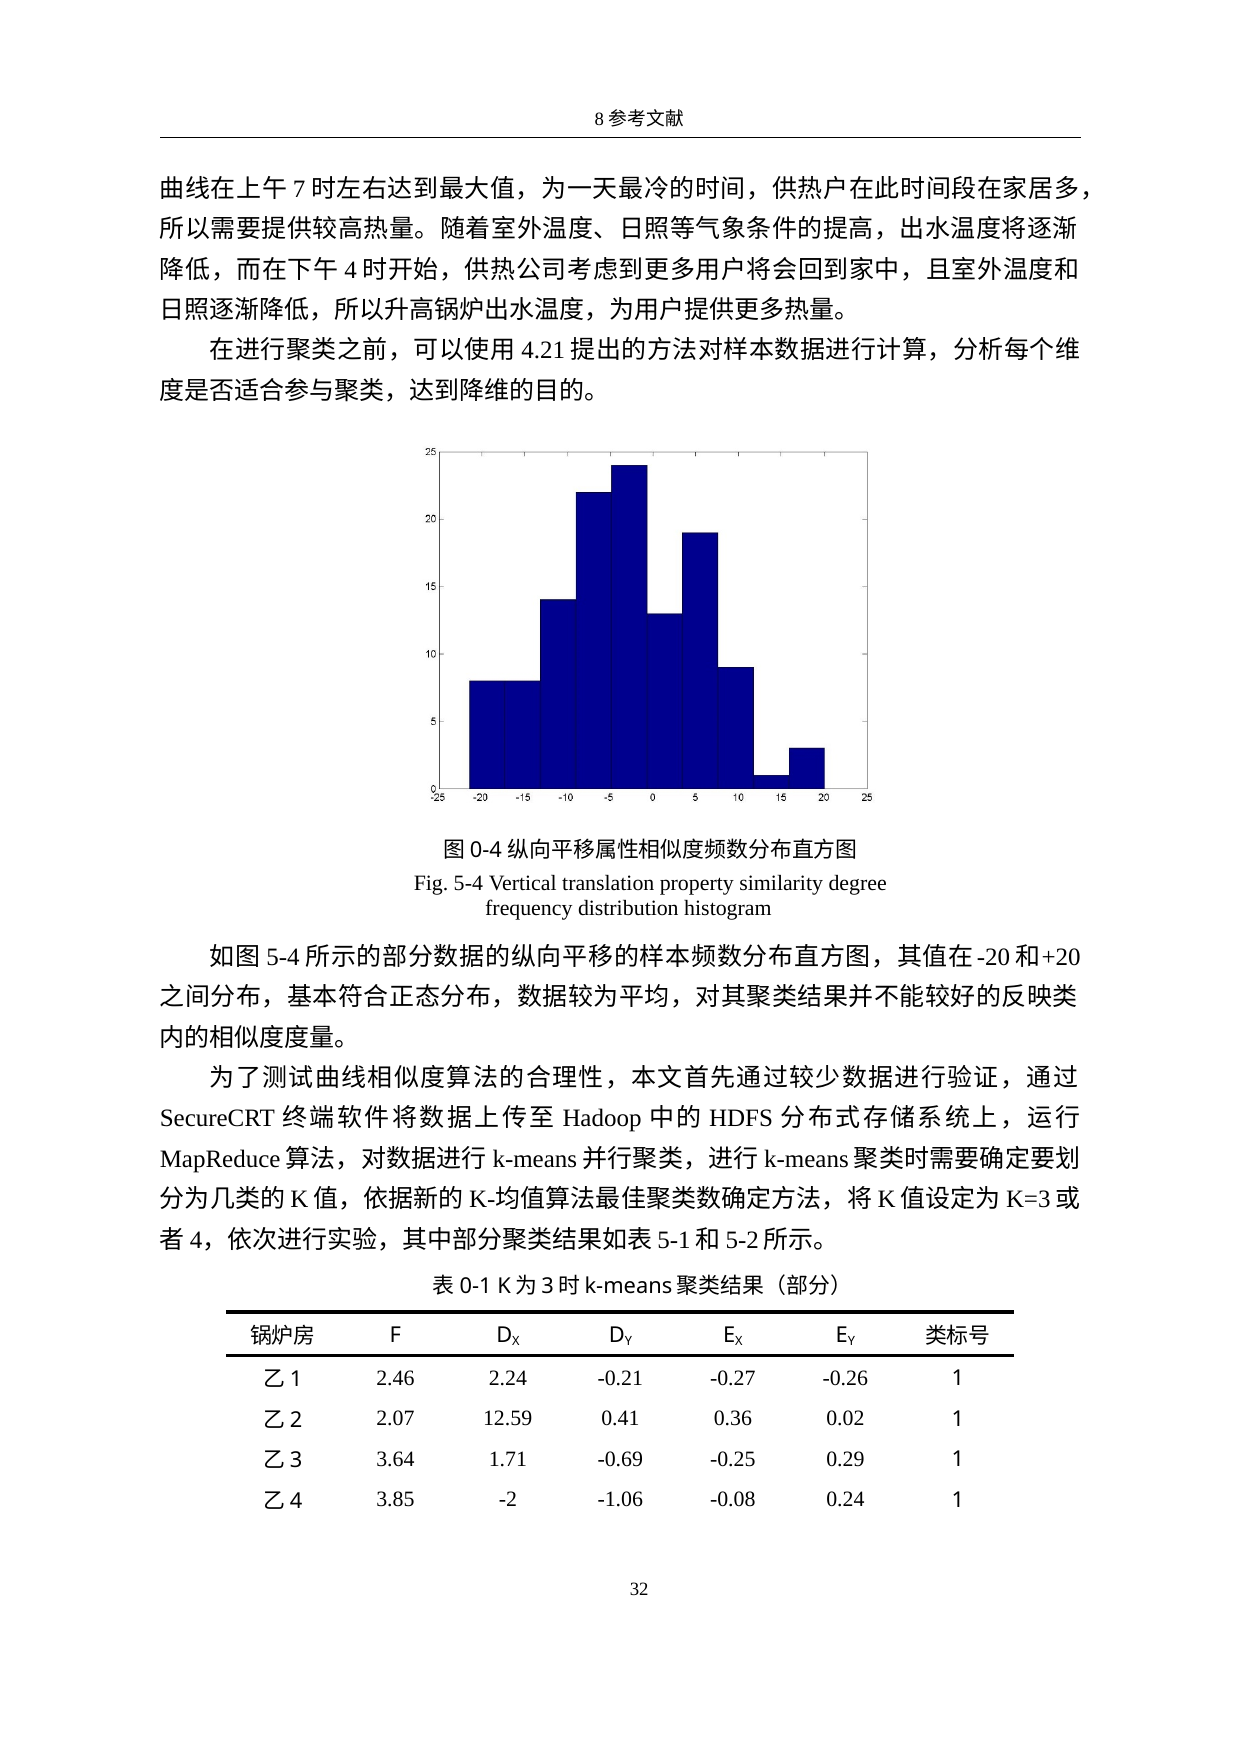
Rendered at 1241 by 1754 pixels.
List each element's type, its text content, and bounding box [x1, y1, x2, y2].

table_cell -0.27 [676, 1357, 789, 1397]
table_cell -0.26 [789, 1357, 901, 1397]
table_cell 乙3 [226, 1438, 339, 1478]
table_cell 3.85 [339, 1478, 451, 1519]
table_cell 0.02 [789, 1398, 901, 1438]
table_cell -0.69 [564, 1438, 676, 1478]
table_cell 1 [901, 1478, 1014, 1519]
table_cell 乙1 [226, 1357, 339, 1397]
table_header 类标号 [901, 1314, 1014, 1354]
table_cell 2.46 [339, 1357, 451, 1397]
table_header EY [789, 1314, 901, 1354]
table_header DX [451, 1314, 564, 1354]
table_cell 0.24 [789, 1478, 901, 1519]
text 表 0-1 K为3时k-means聚类结果（部分） [159, 1264, 1081, 1304]
table_cell 2.24 [451, 1357, 564, 1397]
table_cell 0.41 [564, 1398, 676, 1438]
table_cell 乙2 [226, 1398, 339, 1438]
table_cell 1 [901, 1438, 1014, 1478]
table_header EX [676, 1314, 789, 1354]
table_cell 12.59 [451, 1398, 564, 1438]
table_cell -0.08 [676, 1478, 789, 1519]
table_cell 0.36 [676, 1398, 789, 1438]
picture [367, 420, 919, 834]
table_cell -0.21 [564, 1357, 676, 1397]
table_cell -1.06 [564, 1478, 676, 1519]
table_cell -2 [451, 1478, 564, 1519]
table_cell 1 [901, 1398, 1014, 1438]
table_cell 1 [901, 1357, 1014, 1397]
text 为了测试曲线相似度算法的合理性，本文首先通过较少数据进行验证，通过SecureCRT终端软件将数据上传至Hadoop中的HDFS分布式存储系统上，运行MapReduce算法，对数据进行k-means并行聚类，进行k-means聚类时需要确定要划分为几类的K值，依据新的K-均值算法最佳聚类数确定方法，将K值设定为K=3或者4，依次进行实验，其中部分聚类结果如表5-1和5-2所示。 [159, 1055, 1081, 1257]
table_header 锅炉房 [226, 1314, 339, 1354]
text 在进行聚类之前，可以使用4.21提出的方法对样本数据进行计算，分析每个维度是否适合参与聚类，达到降维的目的。 [159, 328, 1081, 409]
table_cell 1.71 [451, 1438, 564, 1478]
table_header DY [564, 1314, 676, 1354]
table_header F [339, 1314, 451, 1354]
table_cell 3.64 [339, 1438, 451, 1478]
table_cell 2.07 [339, 1398, 451, 1438]
text 依据（3-1）式专家根据运行经验确定一天的目标温度调整规律，其中某日的甲锅炉房出水温度曲线及其温度曲线的对比如图5-3所示。从图中可以看出，目标温度曲线在上午7时左右达到最大值，为一天最冷的时间，供热户在此时间段在家居多，所以需要提供较高热量。随着室外温度、日照等气象条件的提高，出水温度将逐渐降低，而在下午4时开始，供热公司考虑到更多用户将会回到家中，且室外温度和日照逐渐降低，所以升高锅炉出水温度，为用户提供更多热量。 [159, 166, 1081, 328]
table_cell 0.29 [789, 1438, 901, 1478]
table_cell 乙4 [226, 1478, 339, 1519]
table_cell -0.25 [676, 1438, 789, 1478]
